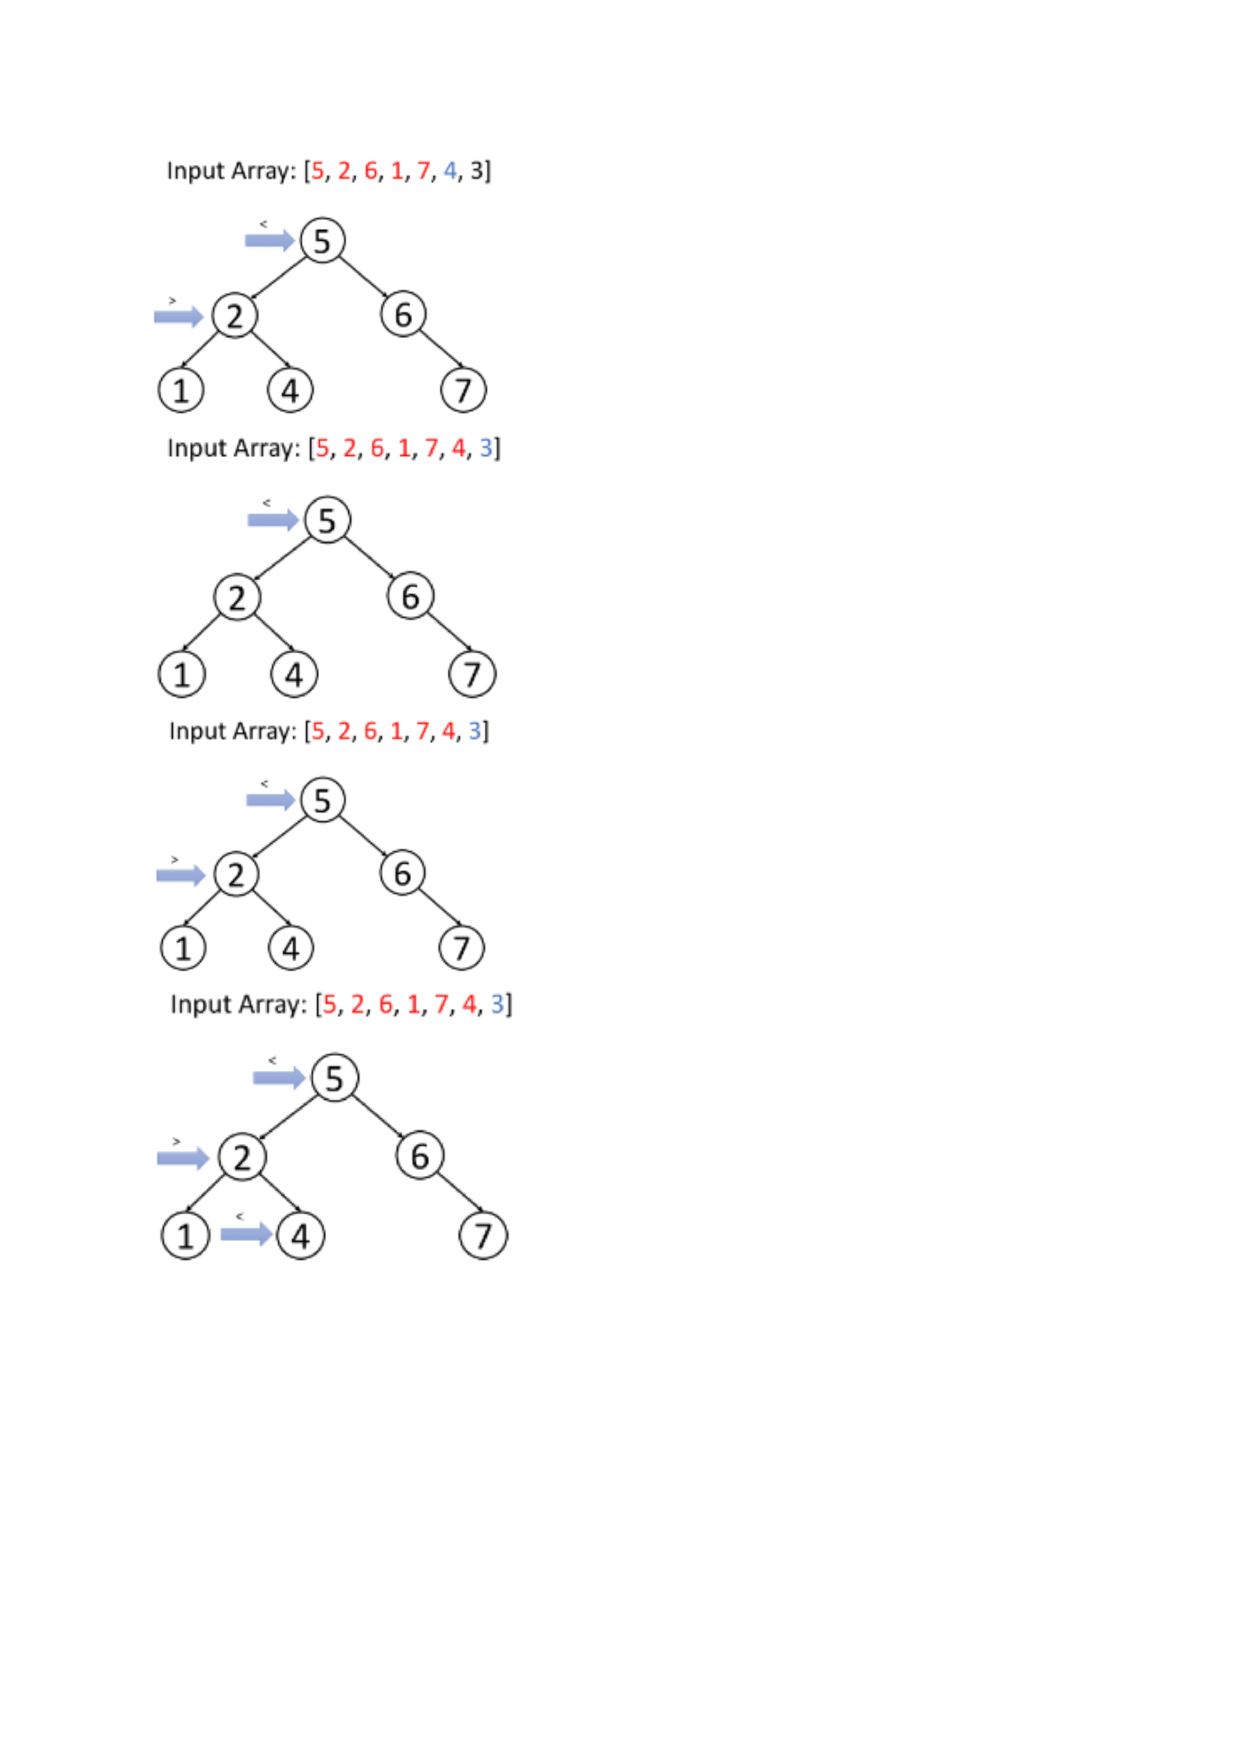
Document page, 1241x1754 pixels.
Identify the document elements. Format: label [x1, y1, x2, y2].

picture [150, 150, 519, 1270]
